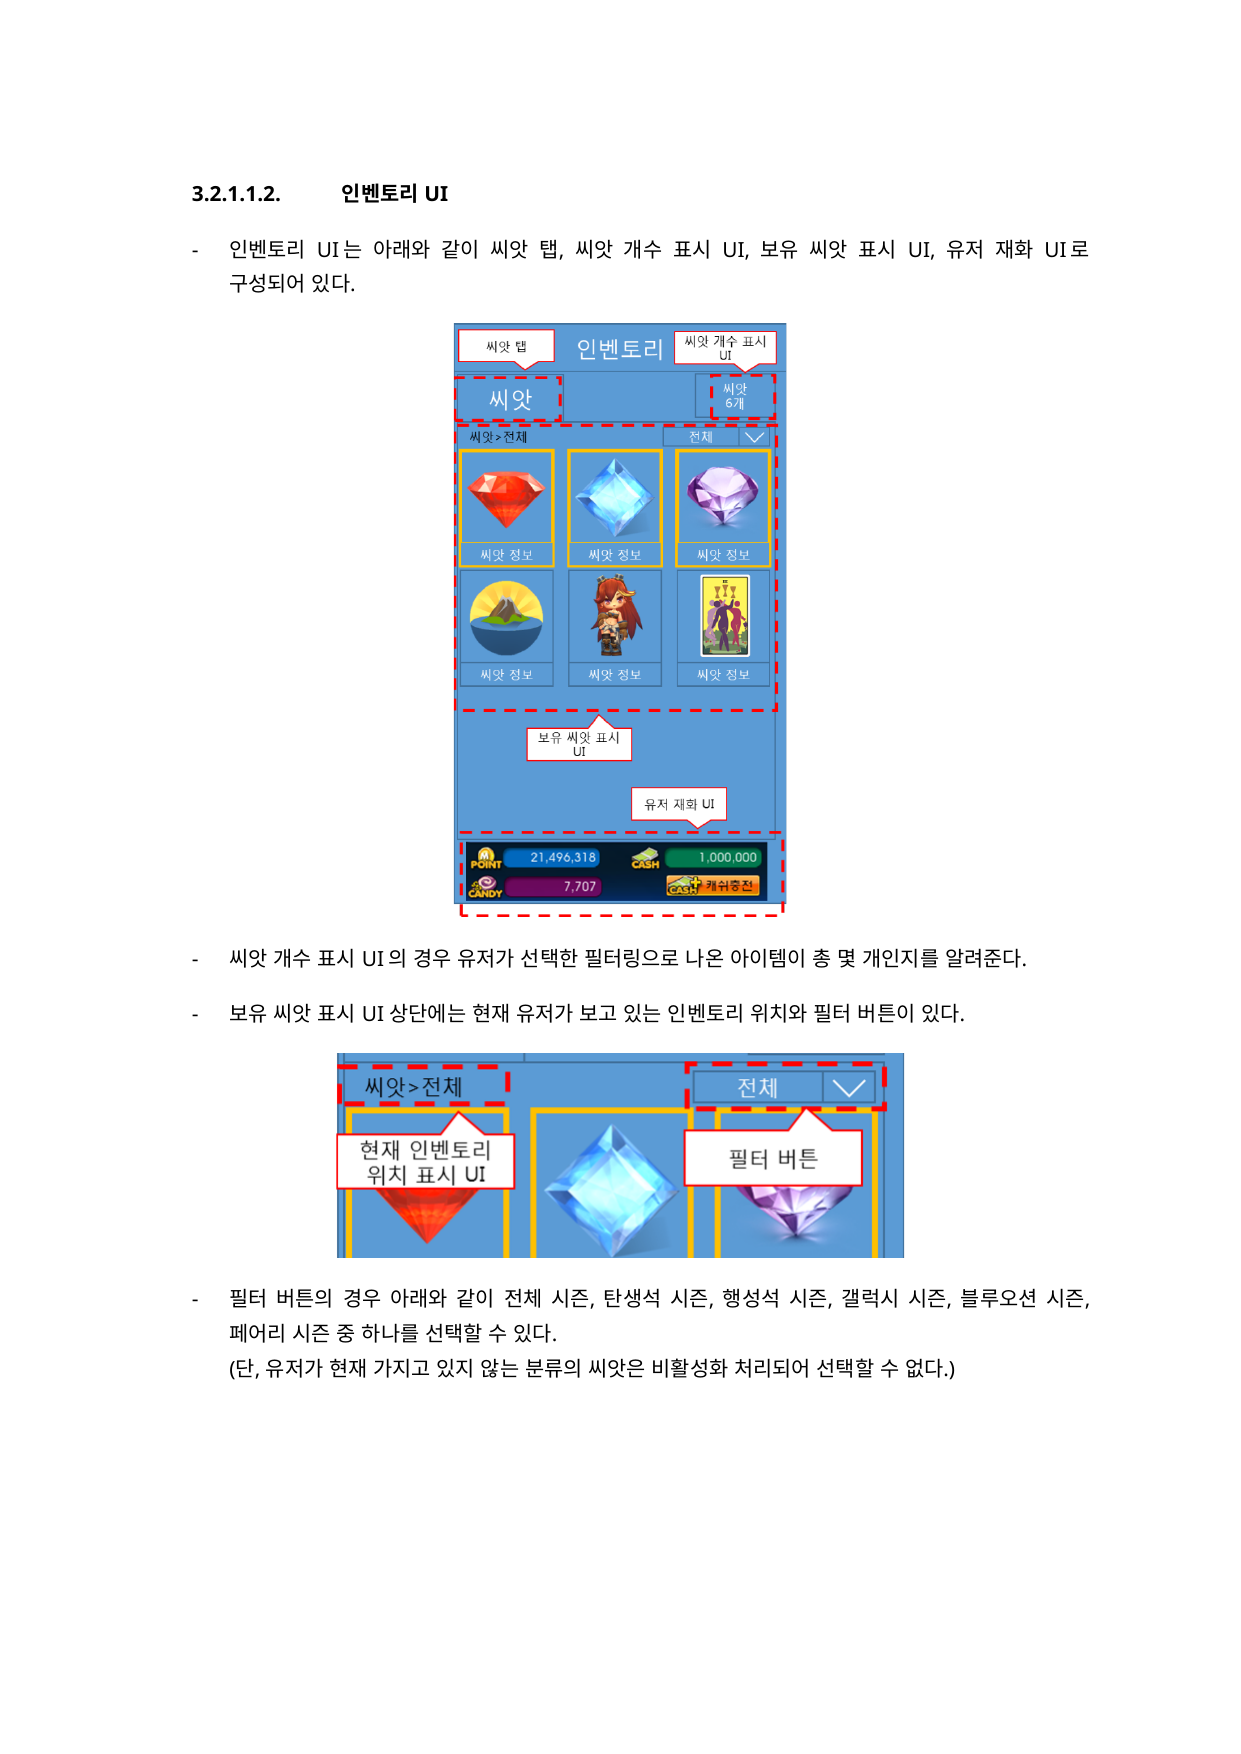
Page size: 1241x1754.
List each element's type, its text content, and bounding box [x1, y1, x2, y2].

subtitle 인벤토리 UI [192, 177, 1090, 207]
list 필터 버튼의 경우 아래와 같이 전체 시즌, 탄생석 시즌, 행성석 시즌, 갤럭시 시즌, 블루오션 시즌, 페어리 시즌 중 하나를 선택할 수 있다. (단, 유저가 현재 가지고 있지 않는 분류의 씨앗은 비활성화 처리되어 선택할 수 없다.) [192, 1282, 1090, 1382]
list 보유 씨앗 표시 UI 상단에는 현재 유저가 보고 있는 인벤토리 위치와 필터 버튼이 있다. [192, 998, 1090, 1028]
picture [453, 323, 787, 917]
list 인벤토리 UI는 아래와 같이 씨앗 탭, 씨앗 개수 표시 UI, 보유 씨앗 표시 UI, 유저 재화 UI로 구성되어 있다. [192, 233, 1090, 298]
picture [336, 1053, 905, 1258]
list 씨앗 개수 표시 UI의 경우 유저가 선택한 필터링으로 나온 아이템이 총 몇 개인지를 알려준다. [192, 942, 1090, 972]
